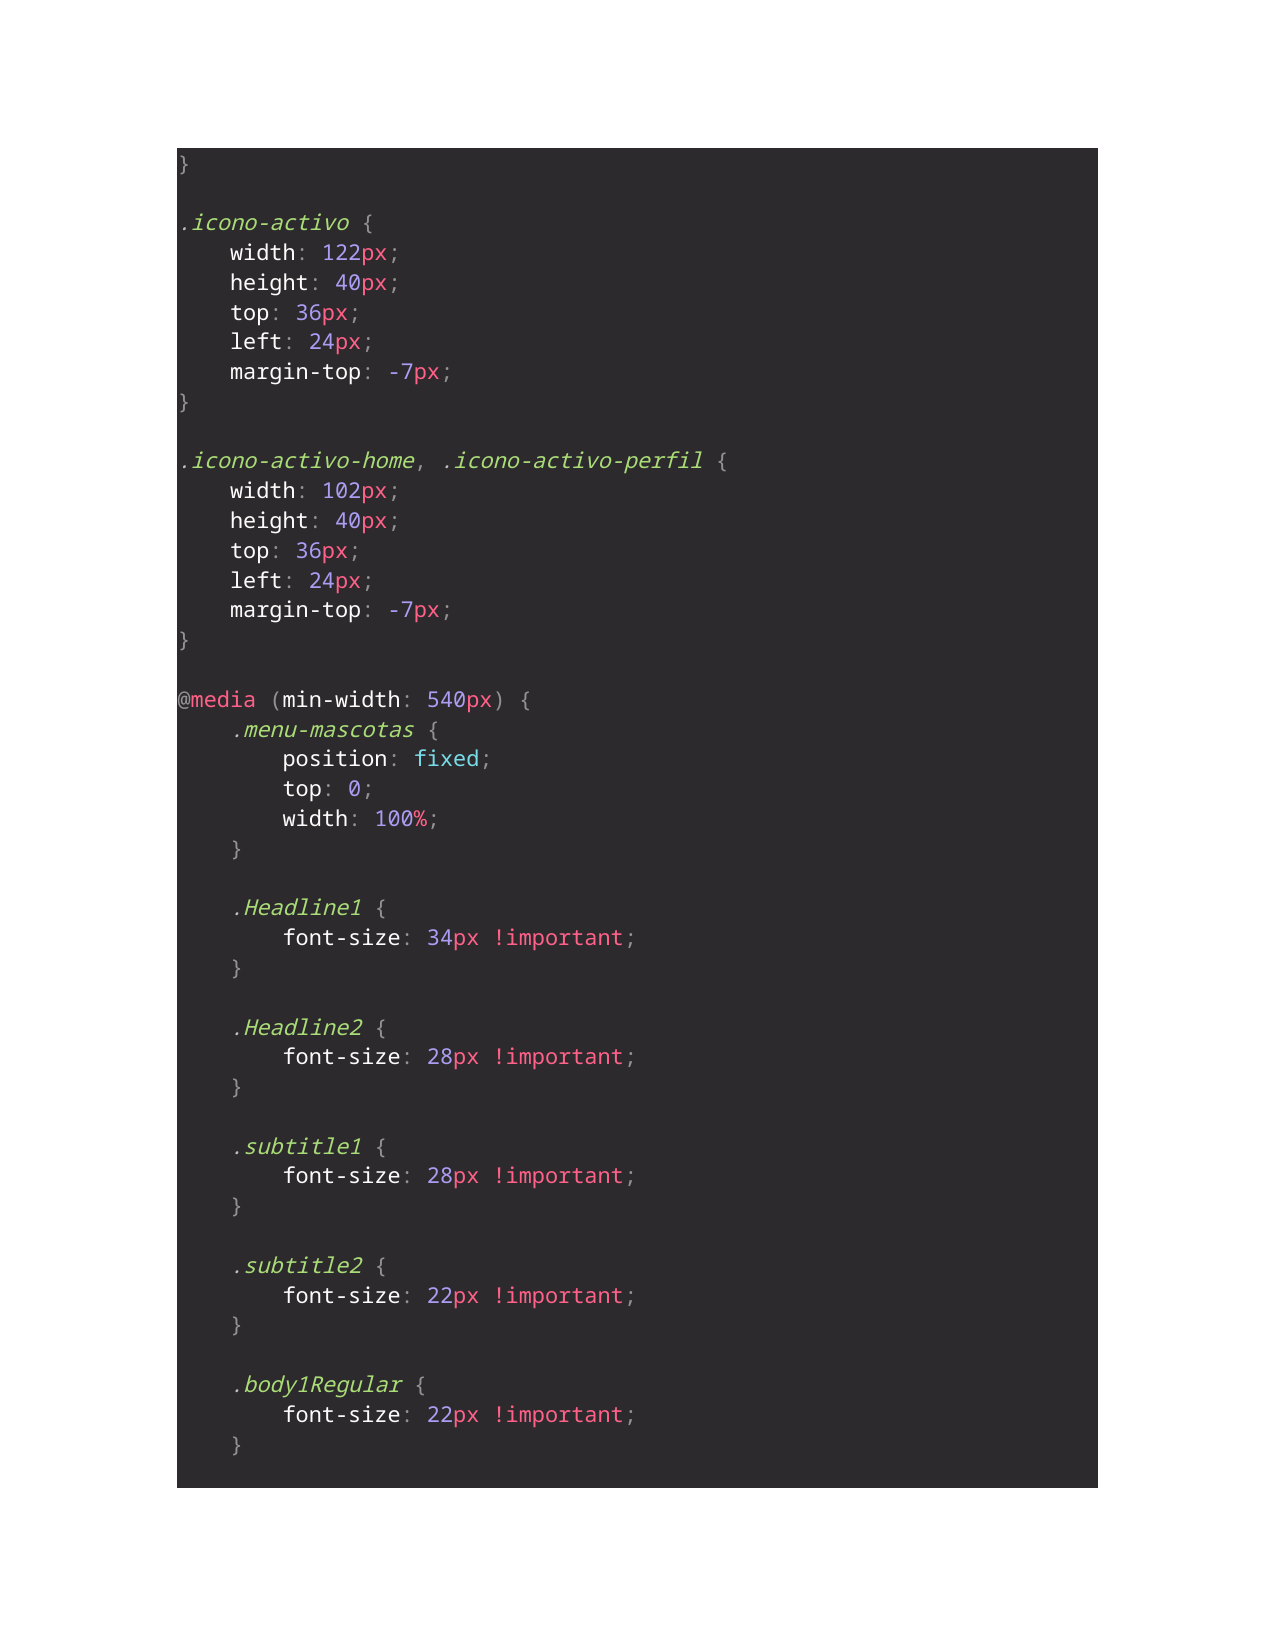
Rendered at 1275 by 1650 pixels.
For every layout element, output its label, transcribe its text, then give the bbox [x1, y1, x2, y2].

text top: 36px; [177, 535, 1098, 565]
text font-size: 34px !important; [177, 922, 1098, 952]
text } [177, 1190, 1098, 1220]
text } [177, 148, 1098, 177]
text left: 24px; [177, 565, 1098, 594]
text .subtitle1 { [177, 1131, 1098, 1161]
text } [177, 952, 1098, 982]
text width: 122px; [177, 237, 1098, 267]
text top: 0; [177, 773, 1098, 803]
text width: 102px; [177, 475, 1098, 505]
text @media (min-width: 540px) { [177, 684, 1098, 714]
text } [177, 386, 1098, 416]
text height: 40px; [177, 267, 1098, 297]
text width: 100%; [177, 803, 1098, 833]
text } [177, 624, 1098, 654]
text position: fixed; [177, 743, 1098, 773]
text } [177, 1071, 1098, 1101]
text font-size: 28px !important; [177, 1041, 1098, 1071]
text top: 36px; [177, 297, 1098, 326]
text } [177, 833, 1098, 863]
text font-size: 22px !important; [177, 1399, 1098, 1429]
text .Headline1 { [177, 892, 1098, 922]
text } [177, 1429, 1098, 1458]
text .body1Regular { [177, 1369, 1098, 1399]
text margin-top: -7px; [177, 594, 1098, 624]
text left: 24px; [177, 326, 1098, 356]
text .icono-activo { [177, 207, 1098, 237]
text height: 40px; [177, 505, 1098, 535]
text .Headline2 { [177, 1012, 1098, 1041]
text .menu-mascotas { [177, 714, 1098, 743]
text .icono-activo-home, .icono-activo-perfil { [177, 446, 1098, 475]
text font-size: 22px !important; [177, 1280, 1098, 1309]
text } [177, 1309, 1098, 1339]
text font-size: 28px !important; [177, 1161, 1098, 1190]
text .subtitle2 { [177, 1250, 1098, 1280]
text margin-top: -7px; [177, 356, 1098, 386]
